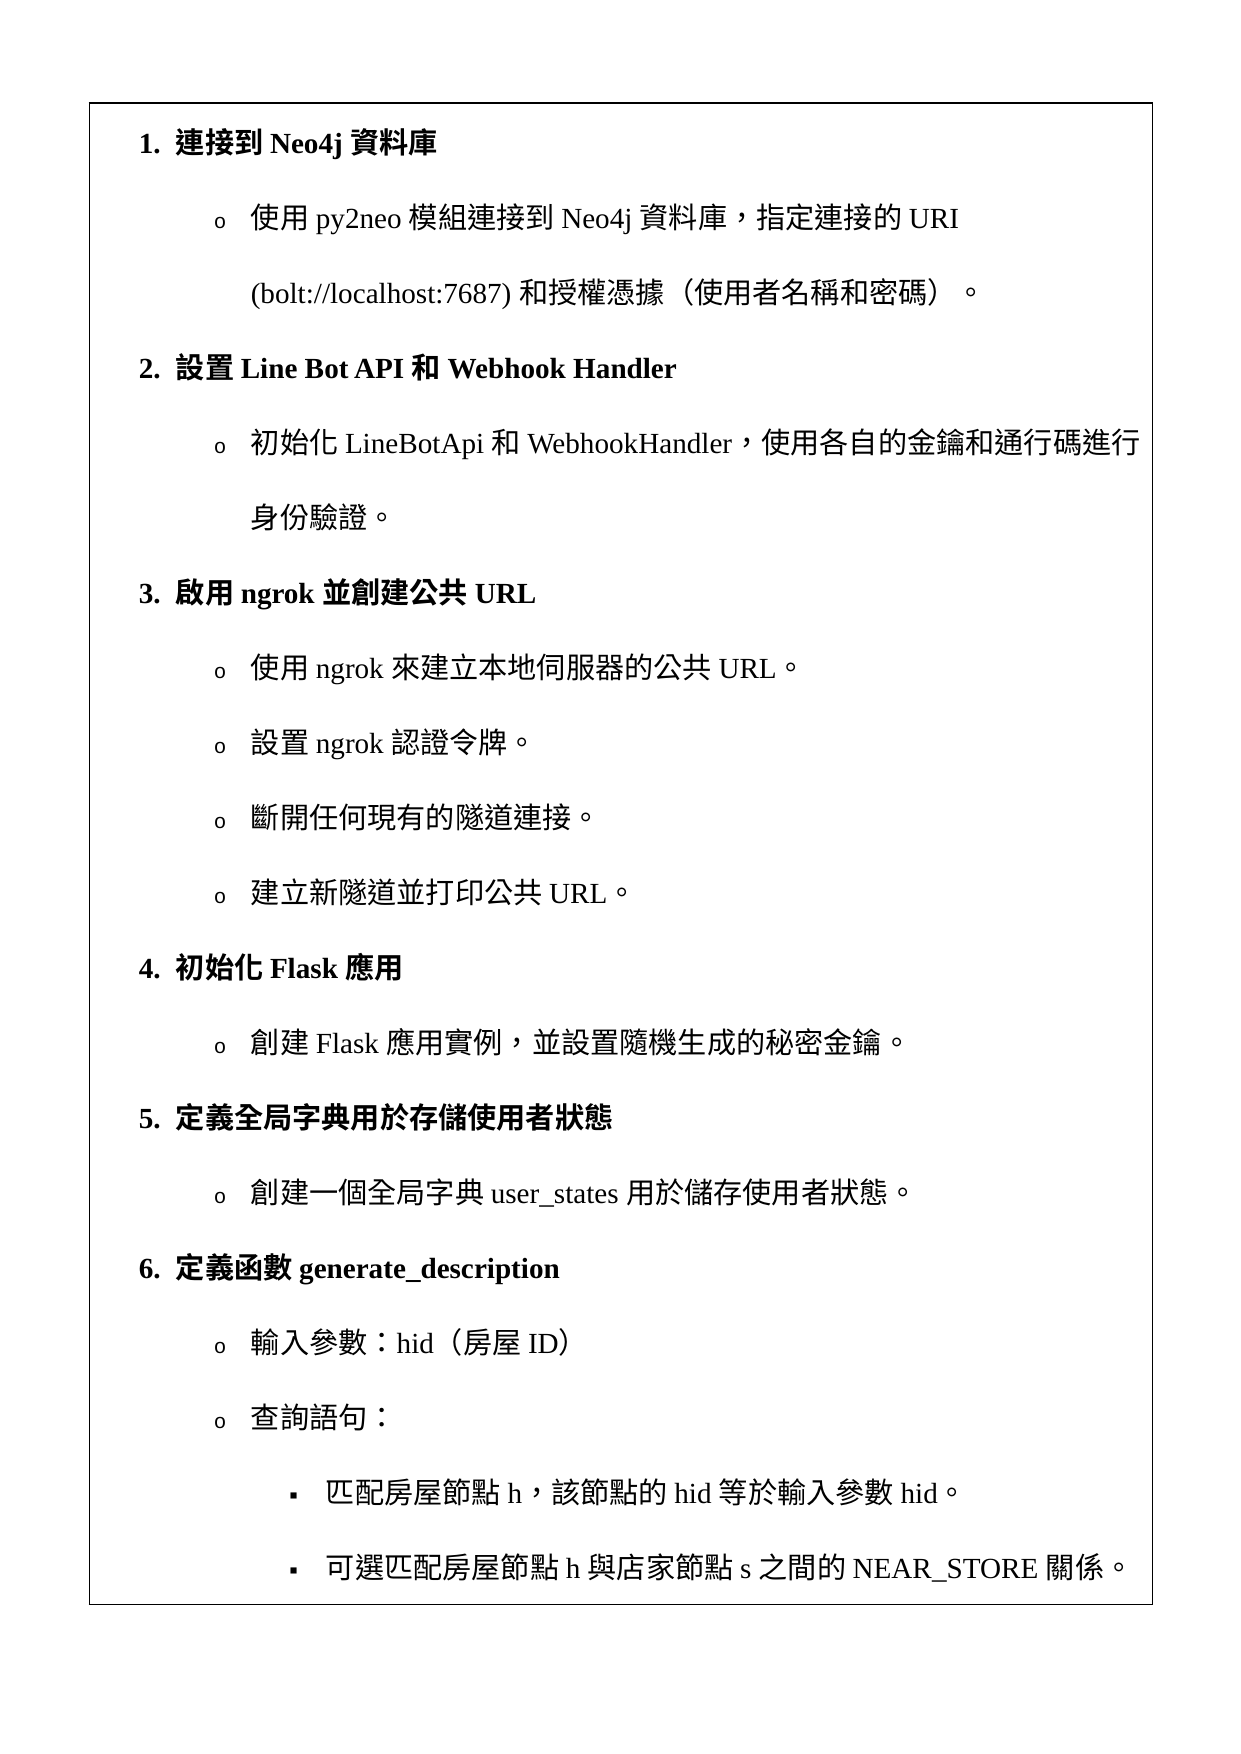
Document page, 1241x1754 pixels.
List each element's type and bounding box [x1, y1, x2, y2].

table_cell [90, 104, 1152, 1604]
